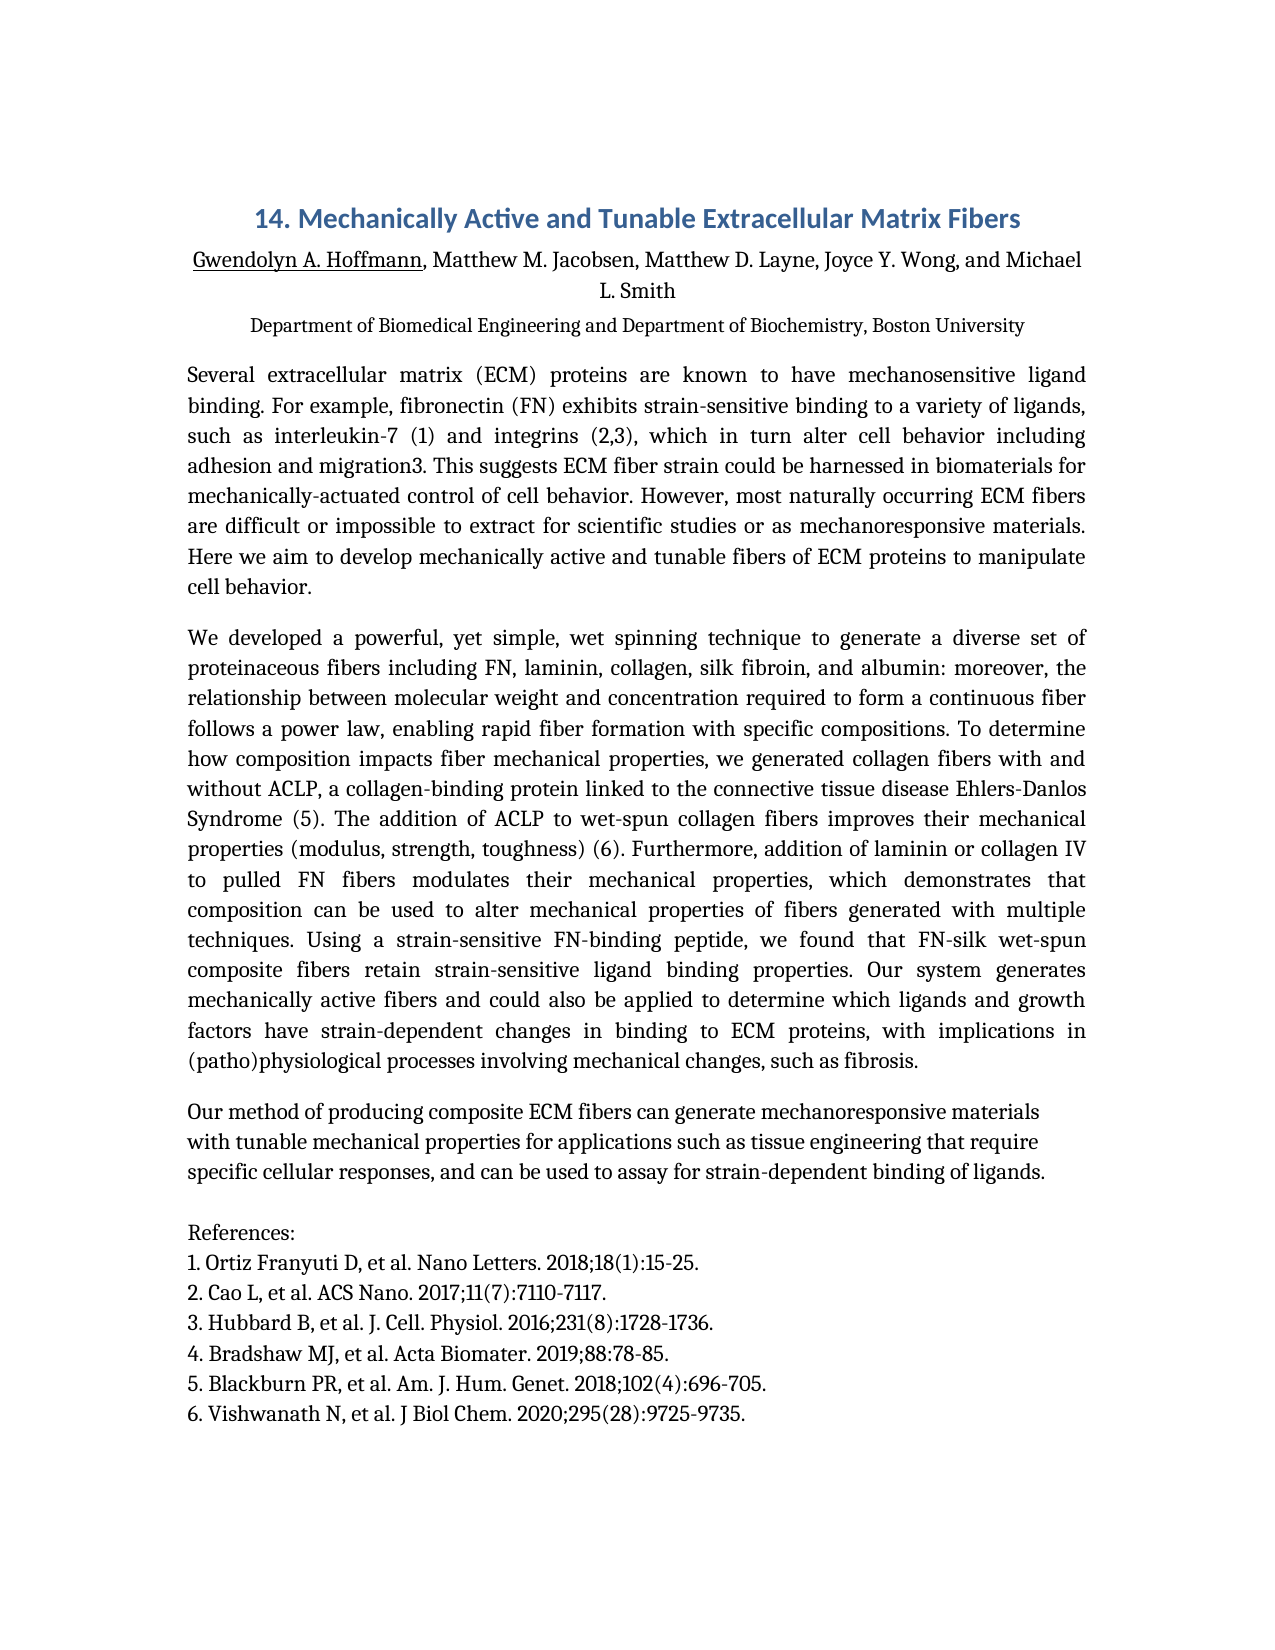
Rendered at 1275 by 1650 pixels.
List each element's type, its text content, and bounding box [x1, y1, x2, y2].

text Our method of producing composite ECM fibers can generate mechanoresponsive materials with tunable mechanical properties for applications such as tissue engineering that require specific cellular responses, and can be used to assay for strain-dependent binding of ligands. References: 1. Ortiz Franyuti D, et al. Nano Letters. 2018;18(1):15-25. 2. Cao L, et al. ACS Nano. 2017;11(7):7110-7117. 3. Hubbard B, et al. J. Cell. Physiol. 2016;231(8):1728-1736. 4. Bradshaw MJ, et al. Acta Biomater. 2019;88:78-85. 5. Blackburn PR, et al. Am. J. Hum. Genet. 2018;102(4):696-705. 6. Vishwanath N, et al. J Biol Chem. 2020;295(28):9725-9735. [187, 1099, 1087, 1427]
text Gwendolyn A. Hoffmann, Matthew M. Jacobsen, Matthew D. Layne, Joyce Y. Wong, and Michael L. Smith [187, 247, 1087, 304]
subtitle 14. Mechanically Active and Tunable Extracellular Matrix Fibers [187, 200, 1087, 236]
text Several extracellular matrix (ECM) proteins are known to have mechanosensitive ligand binding. For example, fibronectin (FN) exhibits strain-sensitive binding to a variety of ligands, such as interleukin-7 (1) and integrins (2,3), which in turn alter cell behavior including adhesion and migration3. This suggests ECM fiber strain could be harnessed in biomaterials for mechanically-actuated control of cell behavior. However, most naturally occurring ECM fibers are difficult or impossible to extract for scientific studies or as mechanoresponsive materials. Here we aim to develop mechanically active and tunable fibers of ECM proteins to manipulate cell behavior. [187, 362, 1087, 600]
text Department of Biomedical Engineering and Department of Biochemistry, Boston University [187, 314, 1087, 338]
text We developed a powerful, yet simple, wet spinning technique to generate a diverse set of proteinaceous fibers including FN, laminin, collagen, silk fibroin, and albumin: moreover, the relationship between molecular weight and concentration required to form a continuous fiber follows a power law, enabling rapid fiber formation with specific compositions. To determine how composition impacts fiber mechanical properties, we generated collagen fibers with and without ACLP, a collagen-binding protein linked to the connective tissue disease Ehlers-Danlos Syndrome (5). The addition of ACLP to wet-spun collagen fibers improves their mechanical properties (modulus, strength, toughness) (6). Furthermore, addition of laminin or collagen IV to pulled FN fibers modulates their mechanical properties, which demonstrates that composition can be used to alter mechanical properties of fibers generated with multiple techniques. Using a strain-sensitive FN-binding peptide, we found that FN-silk wet-spun composite fibers retain strain-sensitive ligand binding properties. Our system generates mechanically active fibers and could also be applied to determine which ligands and growth factors have strain-dependent changes in binding to ECM proteins, with implications in (patho)physiological processes involving mechanical changes, such as fibrosis. [187, 625, 1087, 1074]
